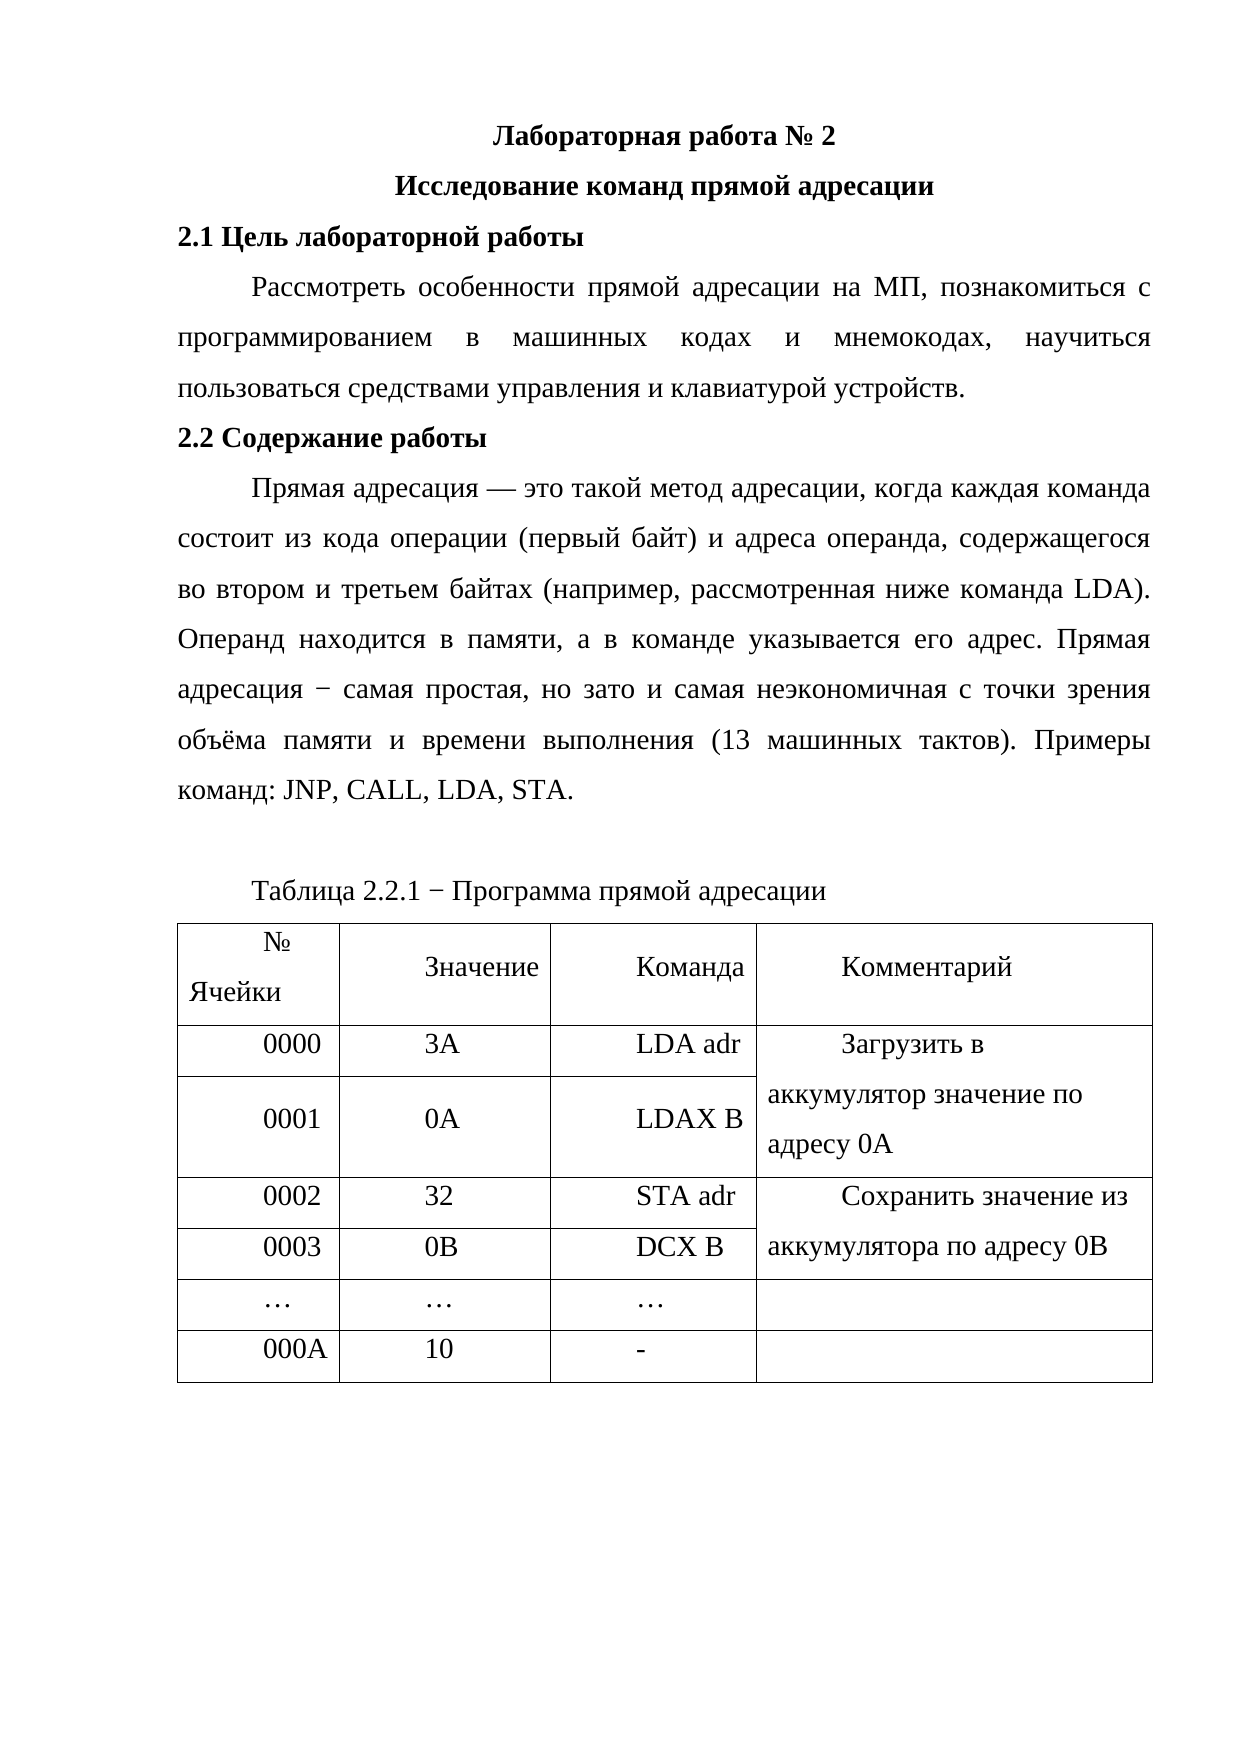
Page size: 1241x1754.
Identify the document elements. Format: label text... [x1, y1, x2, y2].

table_cell … [551, 1280, 756, 1330]
table_cell … [178, 1280, 339, 1330]
table_cell Загрузить в аккумулятор значение по адресу 0A [757, 1026, 1152, 1177]
subtitle Исследование команд прямой адресации [177, 168, 1152, 202]
table_cell 0B [340, 1229, 550, 1279]
table_header Значение [340, 924, 550, 1025]
table_cell DCX B [551, 1229, 756, 1279]
subtitle 2.1 Цель лабораторной работы [177, 219, 1152, 252]
table_cell LDA adr [551, 1026, 756, 1076]
table_cell 000A [178, 1331, 339, 1382]
table_cell 0A [340, 1077, 550, 1177]
table_cell 10 [340, 1331, 550, 1382]
text Прямая адресация — это такой метод адресации, когда каждая команда состоит из кода операции (первый байт) и адреса операнда, содержащегося во втором и третьем байтах (например, рассмотренная ниже команда LDA). Операнд находится в памяти, а в команде указывается его адрес. Прямая адресация − самая простая, но зато и самая неэкономичная с точки зрения объёма памяти и времени выполнения (13 машинных тактов). Примеры команд: JNP, CALL, LDA, STA. [177, 470, 1152, 806]
table_cell [757, 1331, 1152, 1382]
text Рассмотреть особенности прямой адресации на МП, познакомиться с программированием в машинных кодах и мнемокодах, научиться пользоваться средствами управления и клавиатурой устройств. [177, 269, 1152, 403]
table_cell 3A [340, 1026, 550, 1076]
subtitle 2.2 Содержание работы [177, 420, 1152, 453]
table_cell - [551, 1331, 756, 1382]
table_header Команда [551, 924, 756, 1025]
table_cell 0002 [178, 1178, 339, 1228]
text Таблица 2.2.1 − Программа прямой адресации [177, 873, 1152, 906]
table_cell Сохранить значение из аккумулятора по адресу 0B [757, 1178, 1152, 1279]
table_cell 32 [340, 1178, 550, 1228]
subtitle Лабораторная работа № 2 [177, 118, 1152, 152]
table_cell 0003 [178, 1229, 339, 1279]
table_header № Ячейки [178, 924, 339, 1025]
table_cell 0000 [178, 1026, 339, 1076]
table_cell [757, 1280, 1152, 1330]
table_cell STA adr [551, 1178, 756, 1228]
table_cell 0001 [178, 1077, 339, 1177]
table_cell LDAX B [551, 1077, 756, 1177]
table_cell … [340, 1280, 550, 1330]
table_header Комментарий [757, 924, 1152, 1025]
